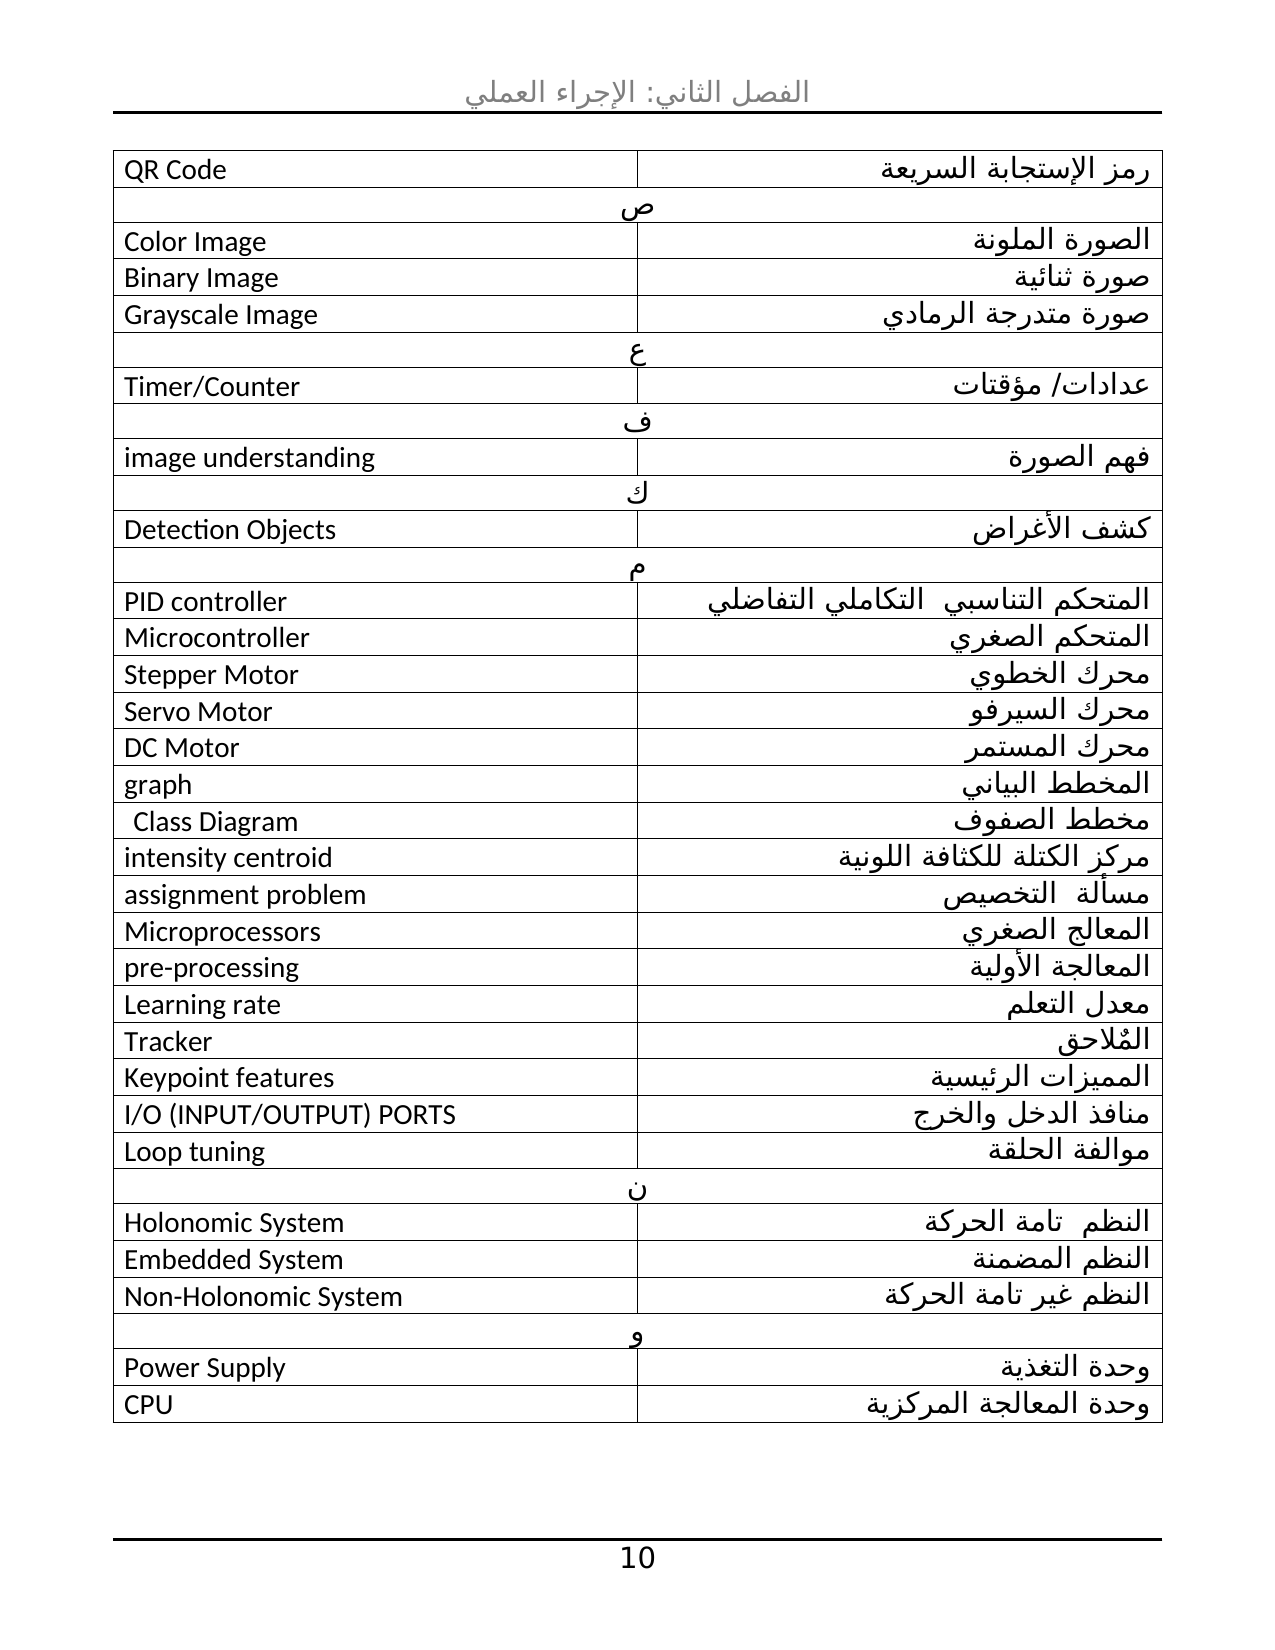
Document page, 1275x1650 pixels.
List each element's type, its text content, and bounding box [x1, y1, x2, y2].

table_cell assignment problem [114, 876, 637, 912]
table_cell محرك الخطوي [638, 656, 1162, 692]
table_cell Tracker [114, 1023, 637, 1058]
table_cell ن [114, 1169, 1162, 1203]
table_cell I/O (INPUT/OUTPUT) PORTS [114, 1096, 637, 1132]
table_cell وحدة المعالجة المركزية [638, 1386, 1162, 1422]
table_cell ع [114, 333, 1162, 367]
table_cell المعالجة الأولية [638, 949, 1162, 985]
table_cell المعالج الصغري [638, 913, 1162, 948]
table_cell موالفة الحلقة [638, 1133, 1162, 1168]
table_cell Learning rate [114, 986, 637, 1022]
table_cell وحدة التغذية [638, 1349, 1162, 1385]
table_cell ص [114, 188, 1162, 222]
table_cell pre-processing [114, 949, 637, 985]
table_cell Detection Objects [114, 511, 637, 547]
table_cell النظم المضمنة [638, 1241, 1162, 1277]
table_cell Embedded System [114, 1241, 637, 1277]
table_cell Non-Holonomic System [114, 1278, 637, 1313]
table_cell النظم تامة الحركة [638, 1204, 1162, 1240]
table_cell PID controller [114, 583, 637, 618]
table_cell المميزات الرئيسية [638, 1059, 1162, 1095]
table_cell DC Motor [114, 729, 637, 765]
table_cell Class Diagram [114, 803, 637, 838]
table_cell المتحكم التناسبي التكاملي التفاضلي [638, 583, 1162, 618]
table_cell النظم غير تامة الحركة [638, 1278, 1162, 1313]
table_cell intensity centroid [114, 839, 637, 875]
table_cell كشف الأغراض [638, 511, 1162, 547]
table_cell Color Image [114, 223, 637, 258]
table_cell المتحكم الصغري [638, 619, 1162, 655]
table_cell صورة ثنائية [638, 259, 1162, 295]
table_cell QR Code [114, 151, 637, 187]
table_cell معدل التعلم [638, 986, 1162, 1022]
table_cell محرك السيرفو [638, 693, 1162, 728]
table_cell م [114, 548, 1162, 582]
table_cell graph [114, 766, 637, 802]
table_cell مخطط الصفوف [638, 803, 1162, 838]
table_cell المٌلاحق [638, 1023, 1162, 1058]
table_cell Microcontroller [114, 619, 637, 655]
table_cell المخطط البياني [638, 766, 1162, 802]
table_cell و [114, 1314, 1162, 1348]
table_cell عدادات/ مؤقتات [638, 368, 1162, 403]
table_cell ف [114, 404, 1162, 438]
table_cell Timer/Counter [114, 368, 637, 403]
table_cell Loop tuning [114, 1133, 637, 1168]
table_cell Binary Image [114, 259, 637, 295]
table_cell منافذ الدخل والخرج [638, 1096, 1162, 1132]
table_cell CPU [114, 1386, 637, 1422]
table_cell رمز الإستجابة السريعة [638, 151, 1162, 187]
table_cell فهم الصورة [638, 439, 1162, 475]
table_cell مسألة التخصيص [638, 876, 1162, 912]
table_cell Grayscale Image [114, 296, 637, 332]
table_cell Stepper Motor [114, 656, 637, 692]
table_cell ك [114, 476, 1162, 510]
table_cell Holonomic System [114, 1204, 637, 1240]
table_cell Keypoint features [114, 1059, 637, 1095]
table_cell Servo Motor [114, 693, 637, 728]
table_cell صورة متدرجة الرمادي [638, 296, 1162, 332]
table_cell مركز الكتلة للكثافة اللونية [638, 839, 1162, 875]
table_cell الصورة الملونة [638, 223, 1162, 258]
table_cell Power Supply [114, 1349, 637, 1385]
table_cell Microprocessors [114, 913, 637, 948]
table_cell محرك المستمر [638, 729, 1162, 765]
table_cell image understanding [114, 439, 637, 475]
